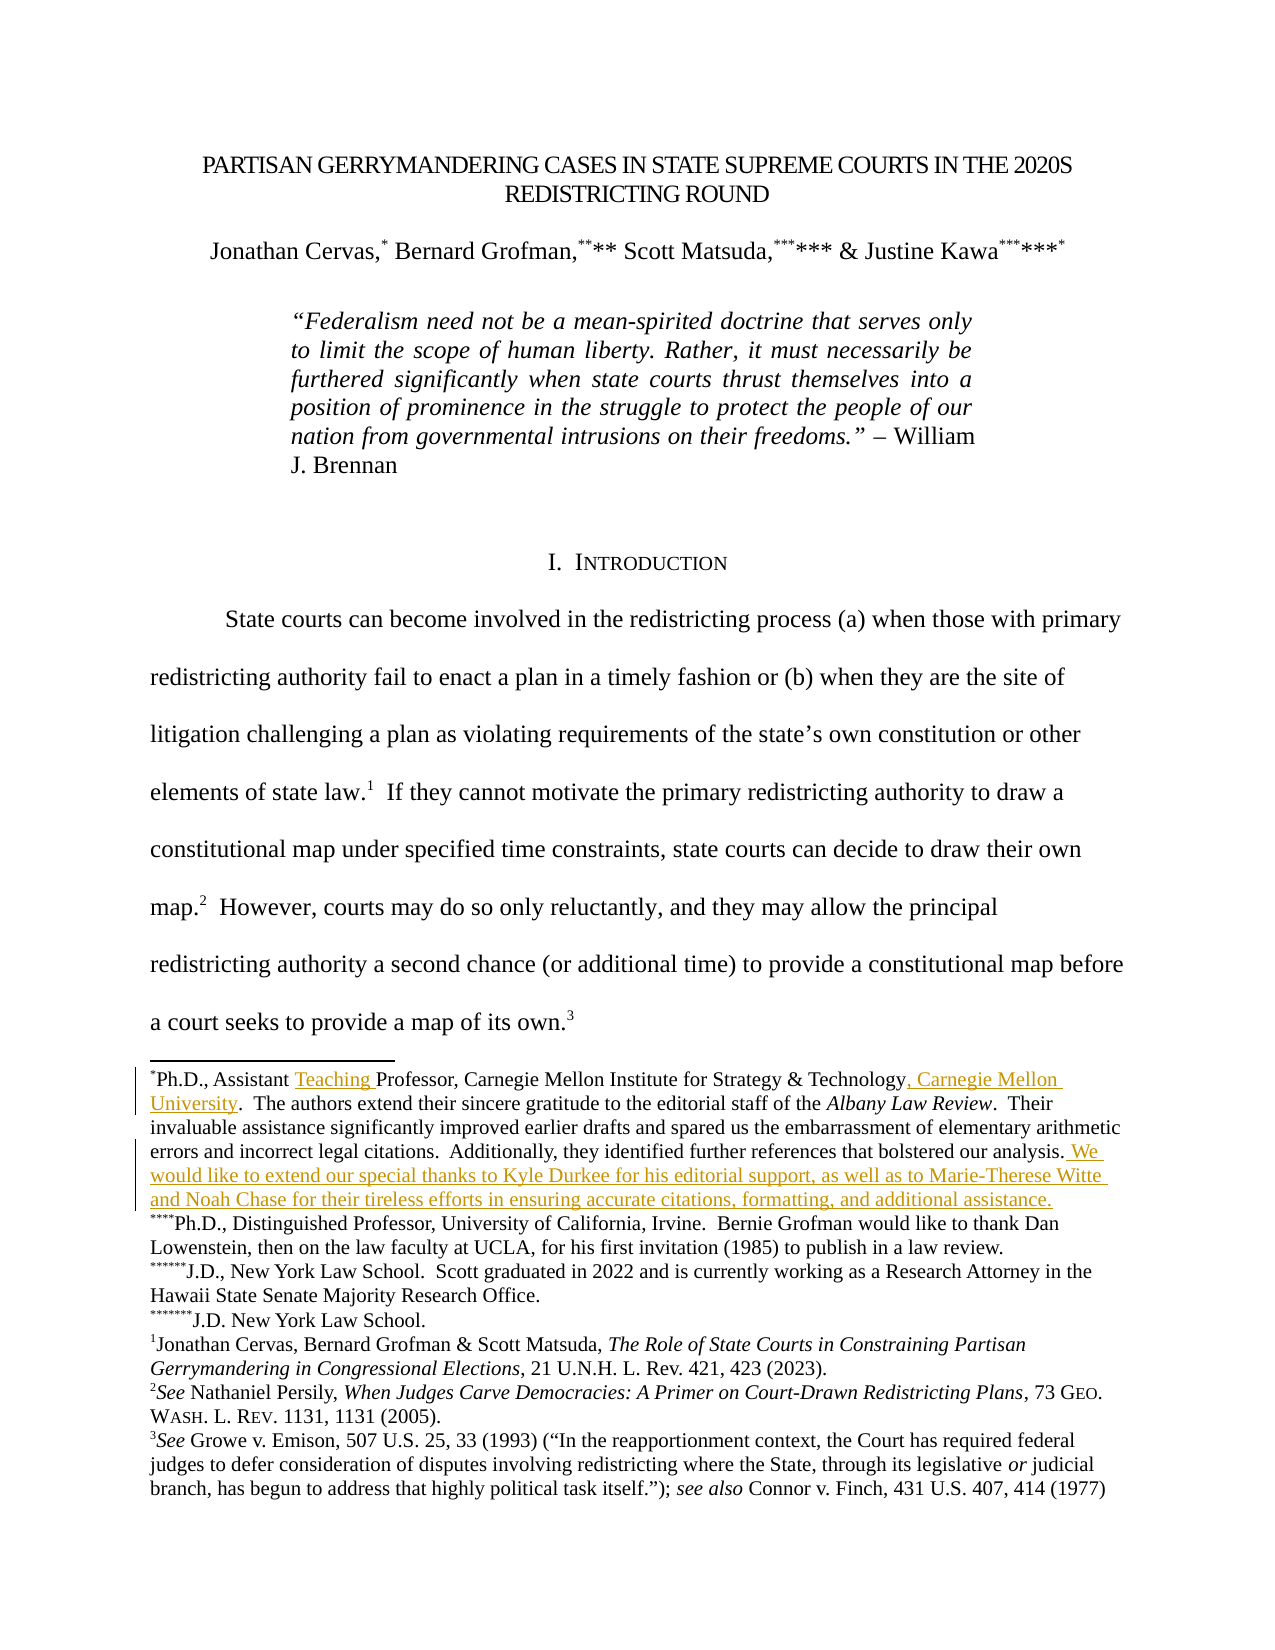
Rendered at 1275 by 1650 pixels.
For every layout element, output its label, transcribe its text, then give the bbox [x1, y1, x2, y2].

text Jonathan Cervas,* Bernard Grofman,** Scott Matsuda,*** & Justine Kawa**** [150, 236, 1125, 265]
text I. Introduction [150, 547, 1125, 575]
text State courts can become involved in the redistricting process (a) when those with primary redistricting authority fail to enact a plan in a timely fashion or (b) when they are the site of litigation challenging a plan as violating requirements of the state’s own constitution or other elements of state law. If they cannot motivate the primary redistricting authority to draw a constitutional map under specified time constraints, state courts can decide to draw their own map. However, courts may do so only reluctantly, and they may allow the principal redistricting authority a second chance (or additional time) to provide a constitutional map before a court seeks to provide a map of its own. [150, 604, 1125, 1035]
title PARTISAN GERRYMANDERING CASES IN STATE SUPREME COURTS IN THE 2020S REDISTRICTING ROUND [150, 150, 1125, 207]
text “Federalism need not be a mean-spirited doctrine that serves only to limit the scope of human liberty. Rather, it must necessarily be furthered significantly when state courts thrust themselves into a position of prominence in the struggle to protect the people of our nation from governmental intrusions on their freedoms.” – William J. Brennan [291, 306, 975, 479]
